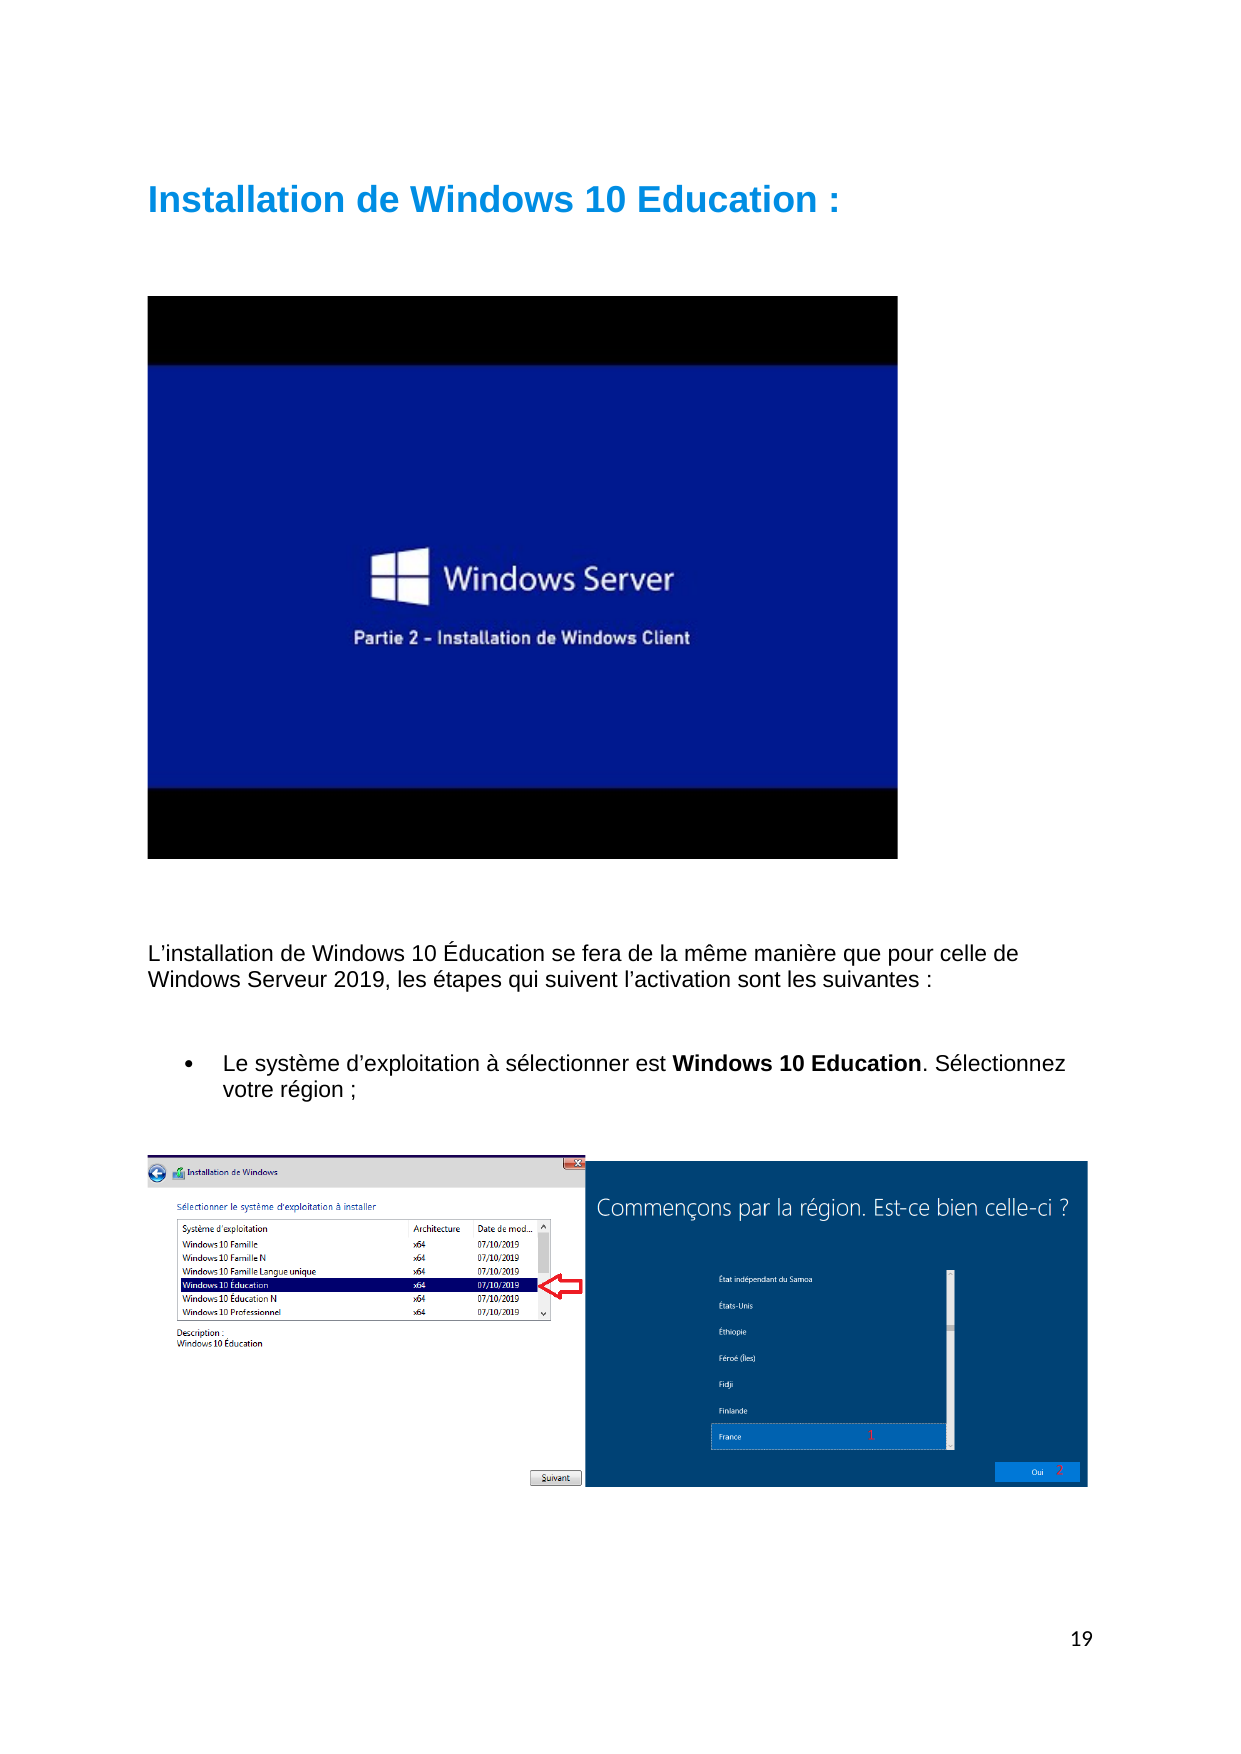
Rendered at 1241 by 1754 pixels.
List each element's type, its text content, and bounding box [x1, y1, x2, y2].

text L’installation de Windows 10 Éducation se fera de la même manière que pour celle de Windows Serveur 2019, les étapes qui suivent l’activation sont les suivantes : [148, 940, 1093, 993]
picture [147, 1155, 1088, 1487]
subtitle Installation de Windows 10 Education : [148, 177, 1093, 220]
picture [147, 296, 898, 859]
list Le système d’exploitation à sélectionner est Windows 10 Education. Sélectionnez votre région ; [185, 1050, 1093, 1103]
